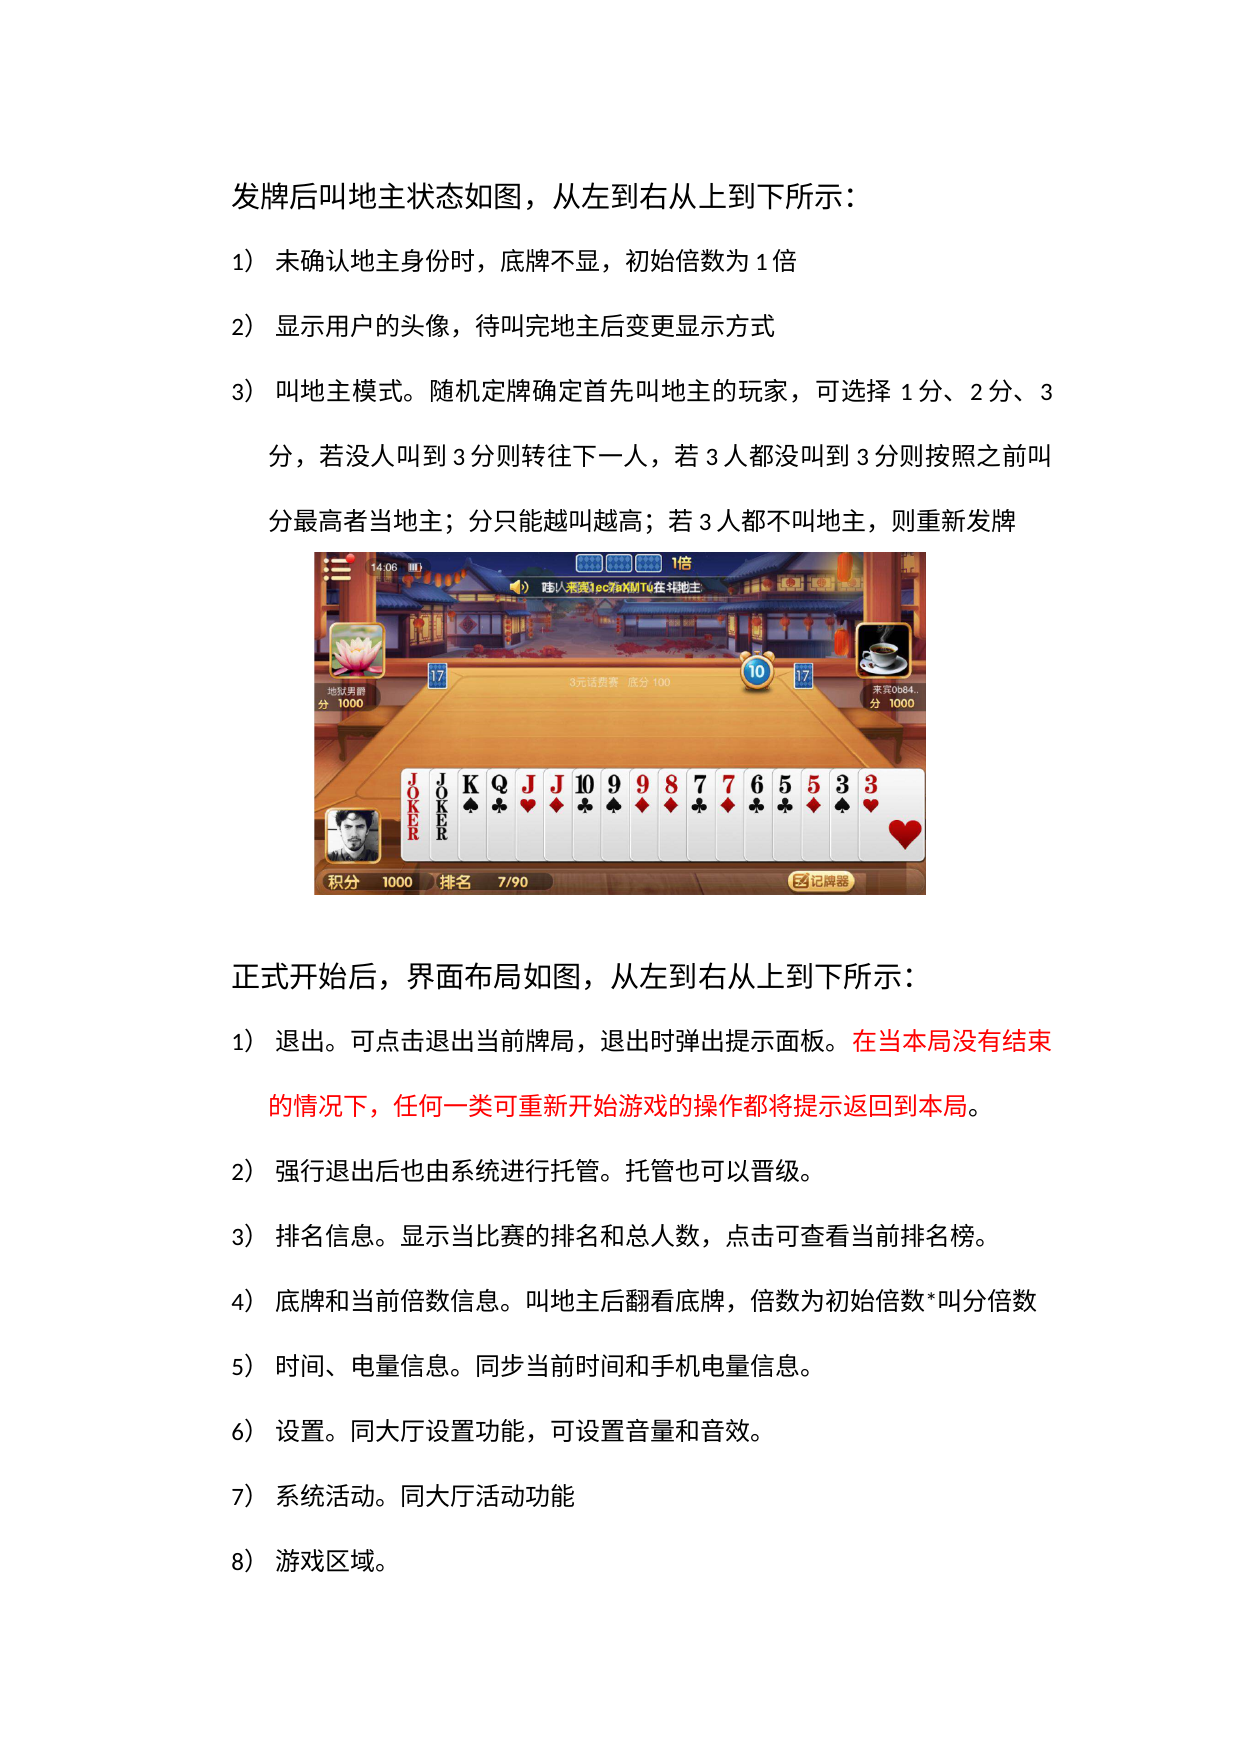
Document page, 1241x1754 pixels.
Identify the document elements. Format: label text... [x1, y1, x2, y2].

list 强行退出后也由系统进行托管。托管也可以晋级。 [231, 1137, 1053, 1202]
list 退出。可点击退出当前牌局，退出时弹出提示面板。在当本局没有结束的情况下，任何一类可重新开始游戏的操作都将提示返回到本局。 [231, 1007, 1053, 1137]
list 未确认地主身份时，底牌不显，初始倍数为1倍 [231, 227, 1053, 292]
list 显示用户的头像，待叫完地主后变更显示方式 [231, 292, 1053, 357]
list 游戏区域。 [231, 1527, 1053, 1592]
list 底牌和当前倍数信息。叫地主后翻看底牌，倍数为初始倍数*叫分倍数 [231, 1267, 1053, 1332]
list 叫地主模式。随机定牌确定首先叫地主的玩家，可选择1分、2分、3分，若没人叫到3分则转往下一人，若3人都没叫到3分则按照之前叫分最高者当地主；分只能越叫越高；若3人都不叫地主，则重新发牌 [231, 357, 1053, 552]
text 正式开始后，界面布局如图，从左到右从上到下所示： [231, 942, 1053, 1007]
picture [314, 552, 926, 895]
list 时间、电量信息。同步当前时间和手机电量信息。 [231, 1332, 1053, 1397]
text 发牌后叫地主状态如图，从左到右从上到下所示： [231, 162, 1053, 227]
list 设置。同大厅设置功能，可设置音量和音效。 [231, 1397, 1053, 1462]
list 排名信息。显示当比赛的排名和总人数，点击可查看当前排名榜。 [231, 1202, 1053, 1267]
list 系统活动。同大厅活动功能 [231, 1462, 1053, 1527]
